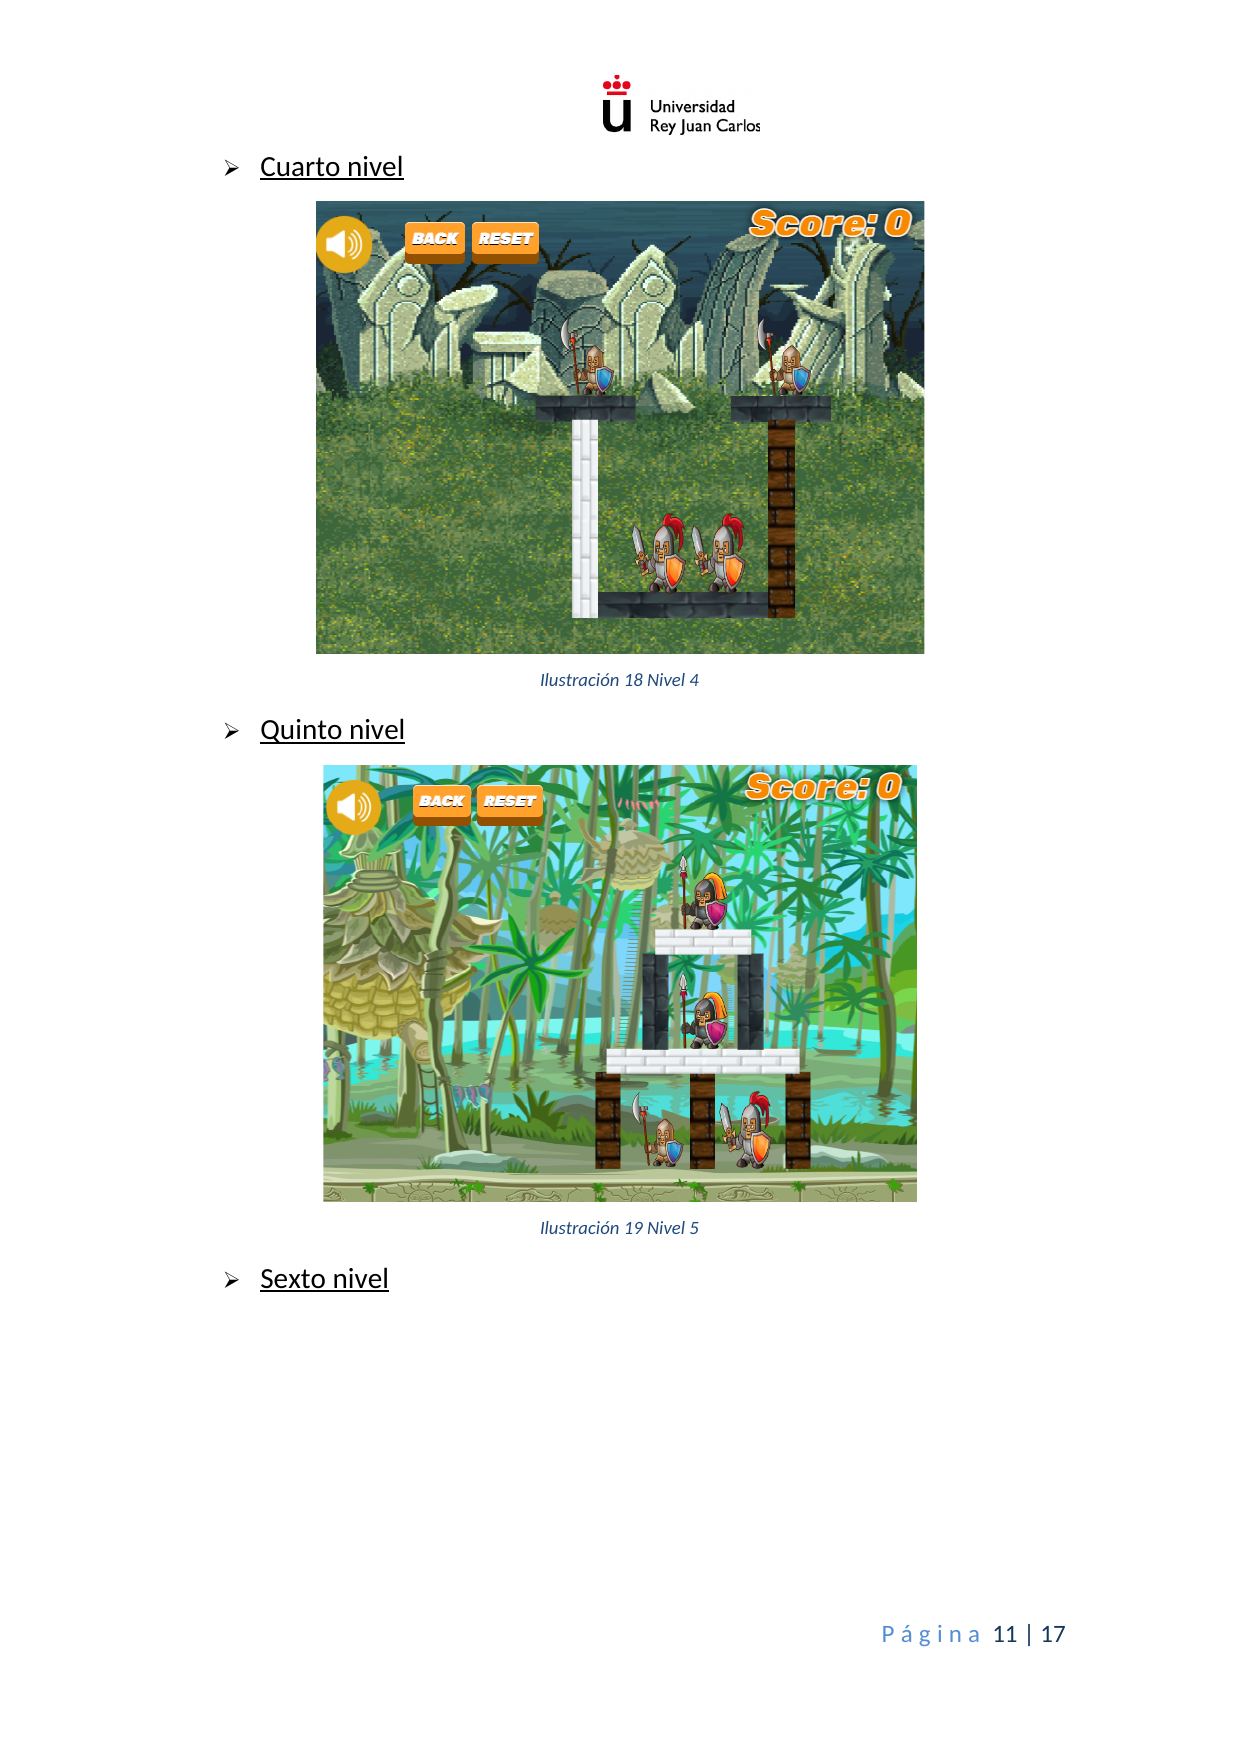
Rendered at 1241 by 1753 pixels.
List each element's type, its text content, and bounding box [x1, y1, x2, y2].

text Ilustración 19 Nivel 5 [148, 1216, 1092, 1239]
list Sexto nivel [223, 1260, 1092, 1295]
picture [323, 765, 917, 1202]
list Quinto nivel [223, 711, 1092, 747]
picture [603, 75, 760, 135]
list Cuarto nivel [223, 148, 1092, 183]
picture [316, 201, 925, 654]
text Ilustración 18 Nivel 4 [148, 668, 1092, 691]
